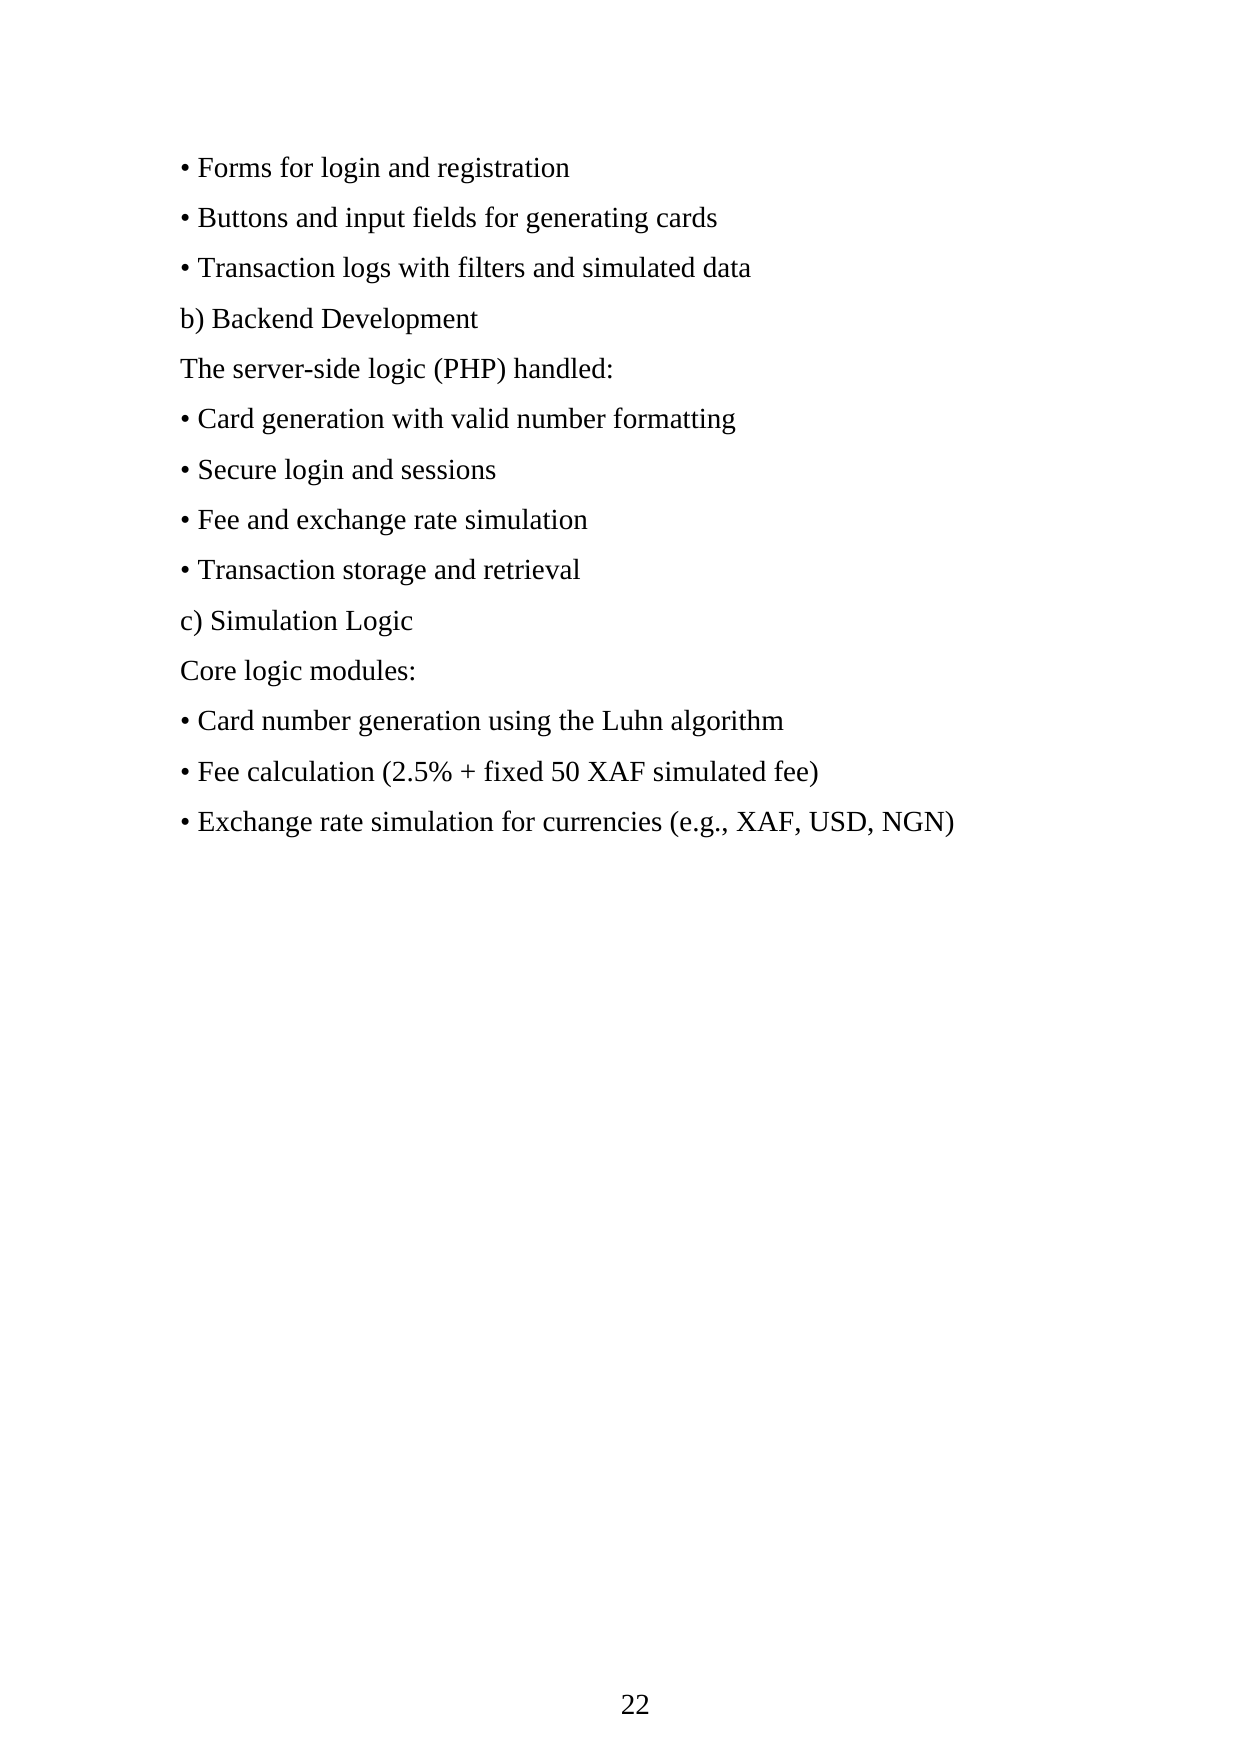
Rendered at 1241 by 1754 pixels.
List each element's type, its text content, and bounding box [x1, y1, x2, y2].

text • Card number generation using the Luhn algorithm [180, 703, 1090, 737]
text c) Simulation Logic [180, 603, 1090, 636]
text • Transaction logs with filters and simulated data [180, 251, 1090, 284]
text • Buttons and input fields for generating cards [180, 200, 1090, 234]
text b) Backend Development [180, 301, 1090, 334]
text • Transaction storage and retrieval [180, 552, 1090, 586]
text • Card generation with valid number formatting [180, 402, 1090, 435]
text • Secure login and sessions [180, 452, 1090, 485]
text Core logic modules: [180, 653, 1090, 687]
text • Forms for login and registration [180, 150, 1090, 183]
text The server-side logic (PHP) handled: [180, 351, 1090, 385]
text • Fee and exchange rate simulation [180, 502, 1090, 536]
text • Exchange rate simulation for currencies (e.g., XAF, USD, NGN) [180, 804, 1090, 838]
text • Fee calculation (2.5% + fixed 50 XAF simulated fee) [180, 754, 1090, 787]
